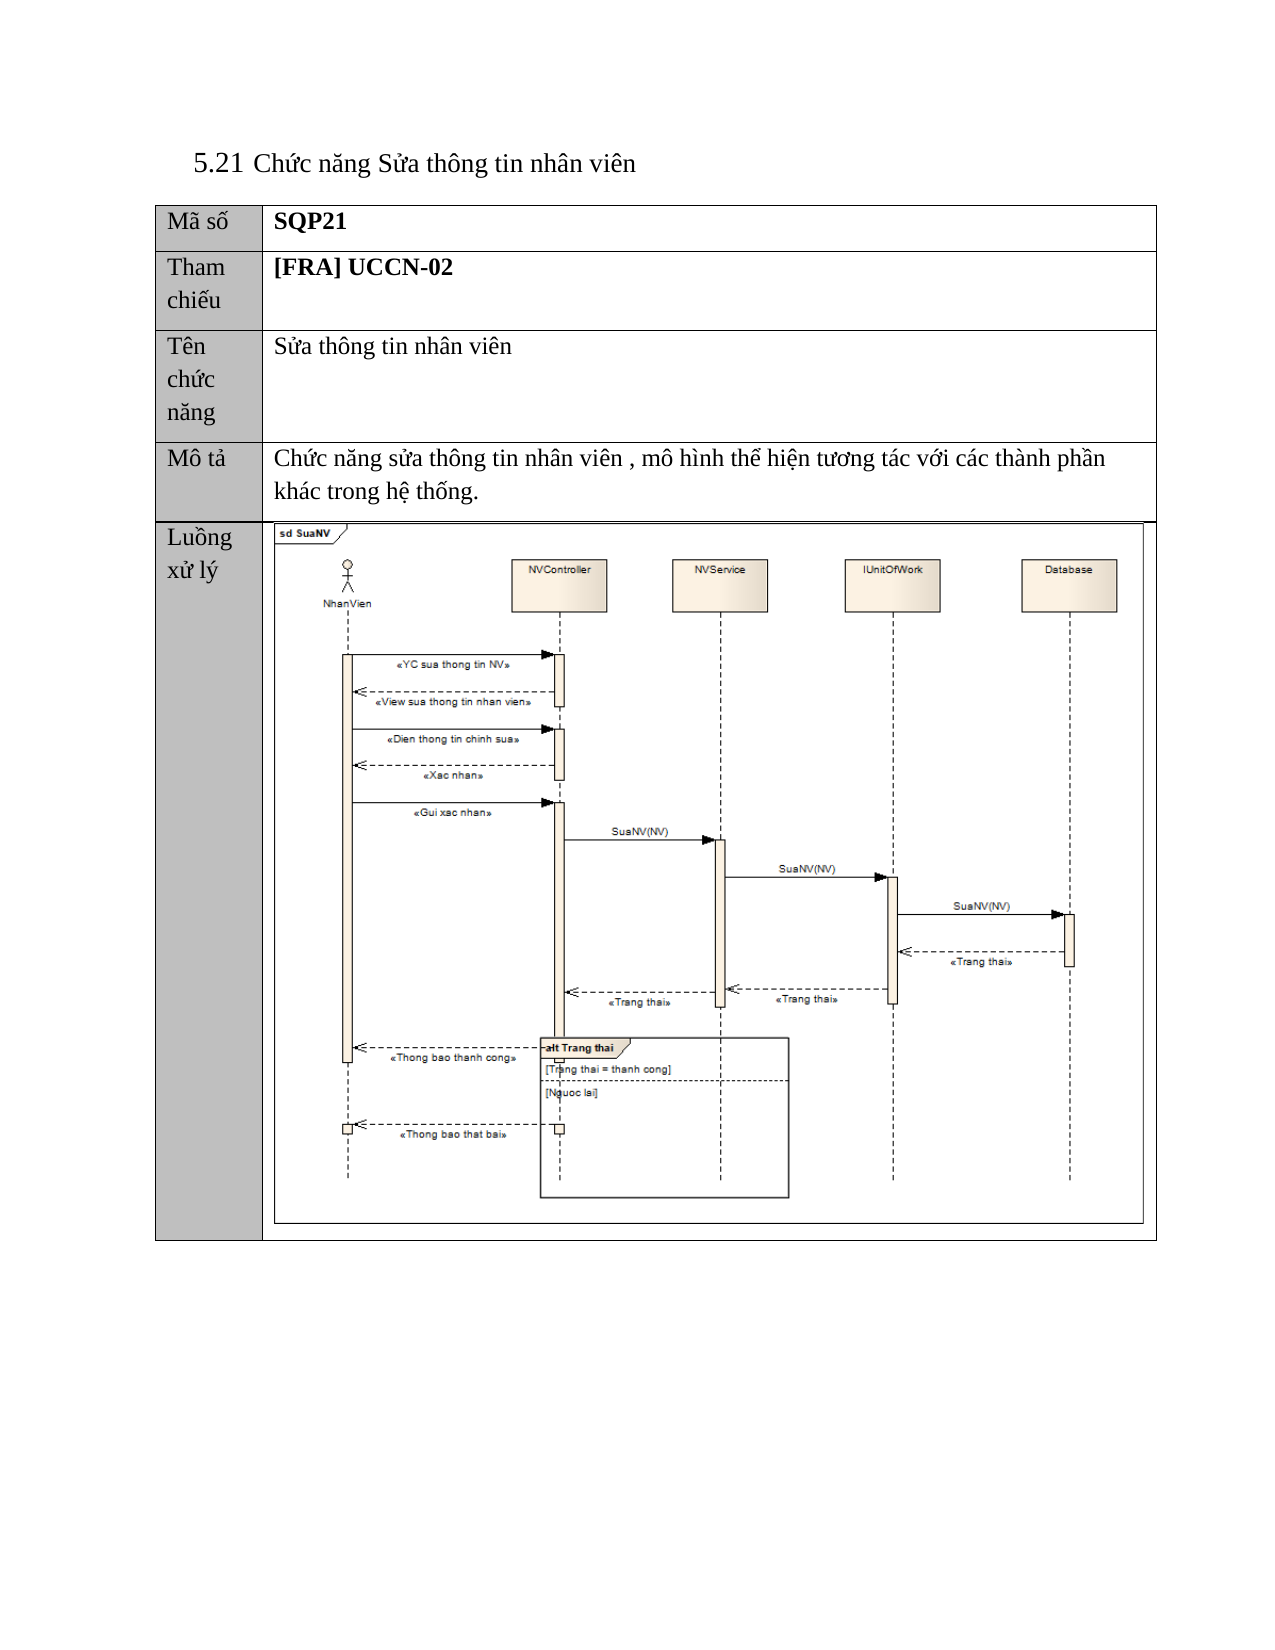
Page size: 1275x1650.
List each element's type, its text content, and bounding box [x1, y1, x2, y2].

table_header SQP21 [263, 206, 1156, 251]
table_cell Tên chức năng [156, 331, 262, 442]
table_cell Luồng xử lý [156, 523, 262, 1240]
table_header Mã số [156, 206, 262, 251]
text Chức năng Sửa thông tin nhân viên [193, 145, 1137, 179]
table_cell Sửa thông tin nhân viên [263, 331, 1156, 442]
table_cell [263, 523, 1156, 1240]
table_cell Tham chiếu [156, 252, 262, 330]
table_cell Chức năng sửa thông tin nhân viên , mô hình thể hiện tương tác với các thành phần khác trong hệ thống. [263, 443, 1156, 521]
table_cell [FRA] UCCN-02 [263, 252, 1156, 330]
table_cell Mô tả [156, 443, 262, 521]
picture [273, 522, 1144, 1224]
